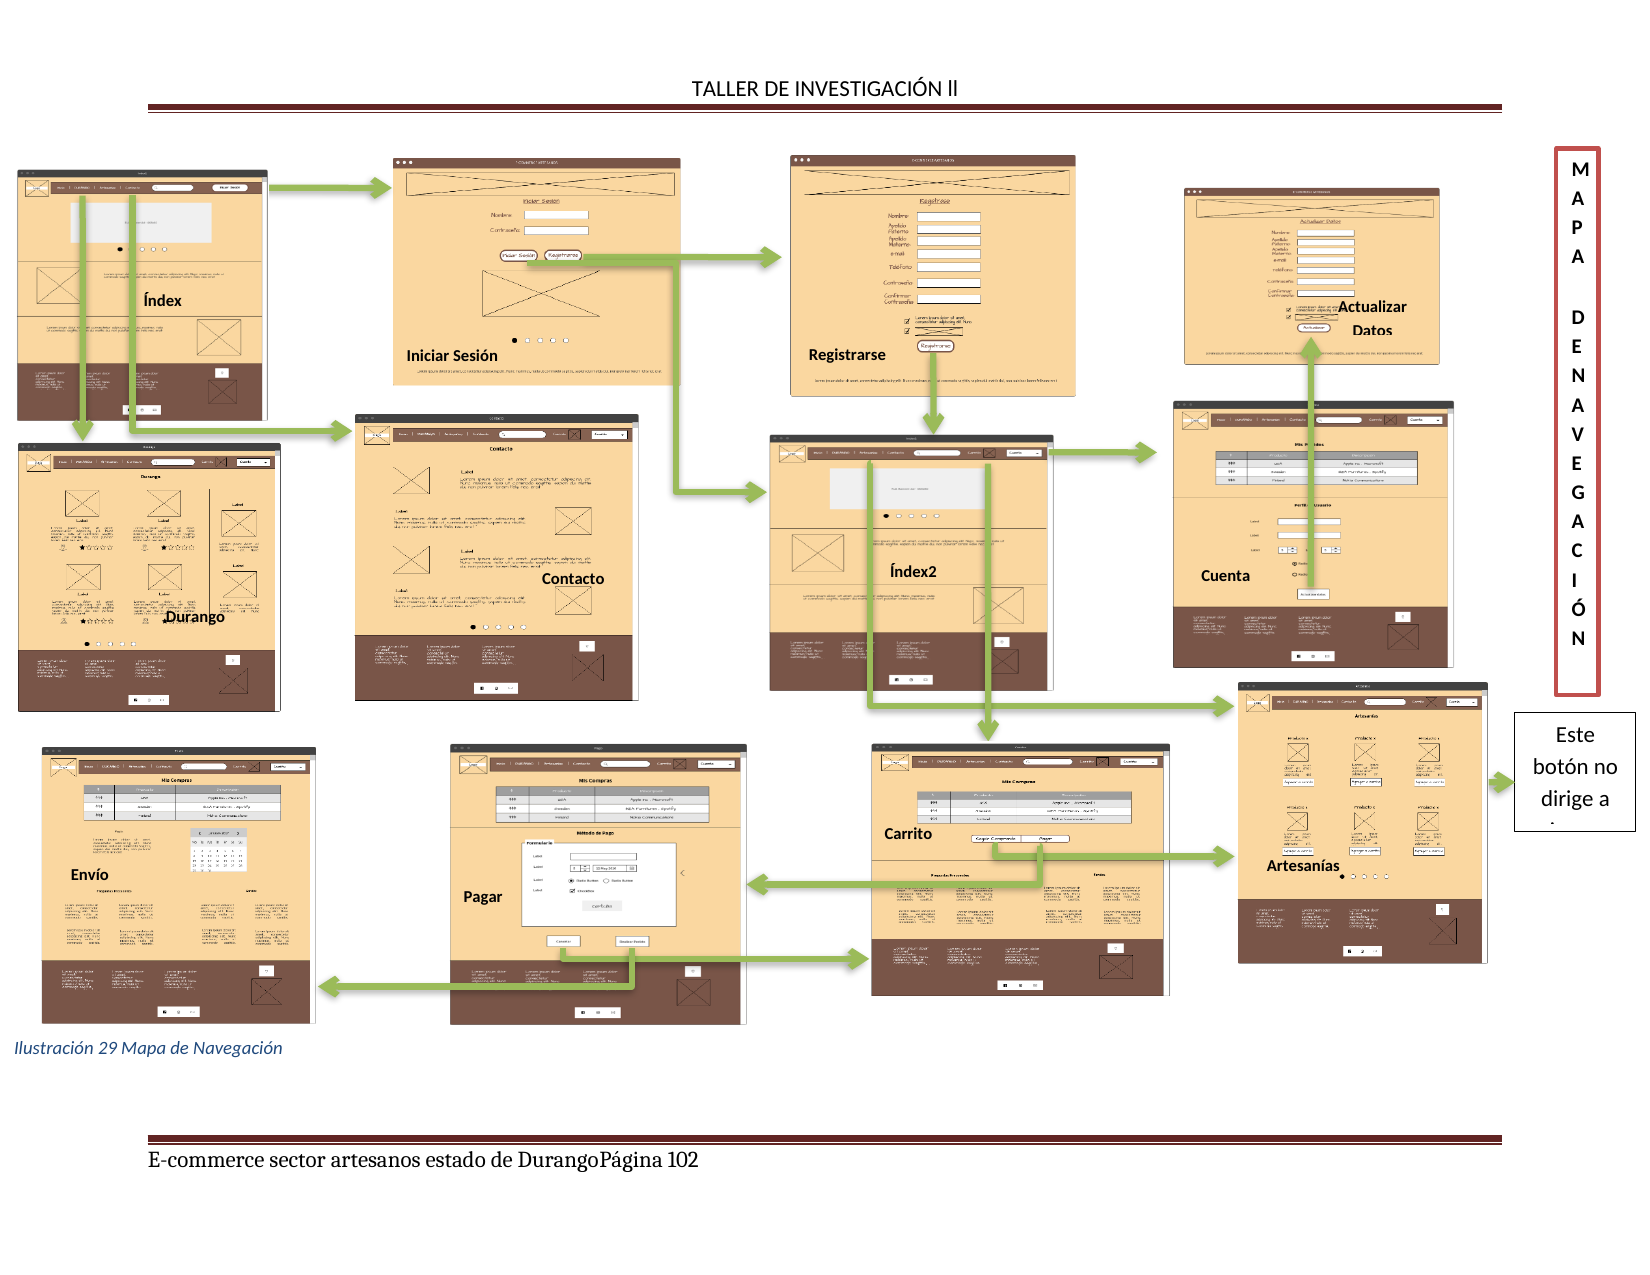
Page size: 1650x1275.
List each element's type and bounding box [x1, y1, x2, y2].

picture [869, 741, 1171, 881]
picture [1180, 185, 1443, 367]
picture [1235, 679, 1489, 966]
picture [1171, 398, 1455, 670]
picture [14, 167, 269, 423]
picture [767, 434, 1056, 692]
picture [869, 860, 1171, 998]
picture [448, 962, 749, 1027]
picture [389, 154, 683, 388]
picture [788, 151, 1077, 399]
picture [40, 744, 318, 1026]
picture [448, 741, 749, 983]
picture [351, 411, 641, 702]
picture [679, 261, 683, 388]
picture [15, 440, 283, 714]
